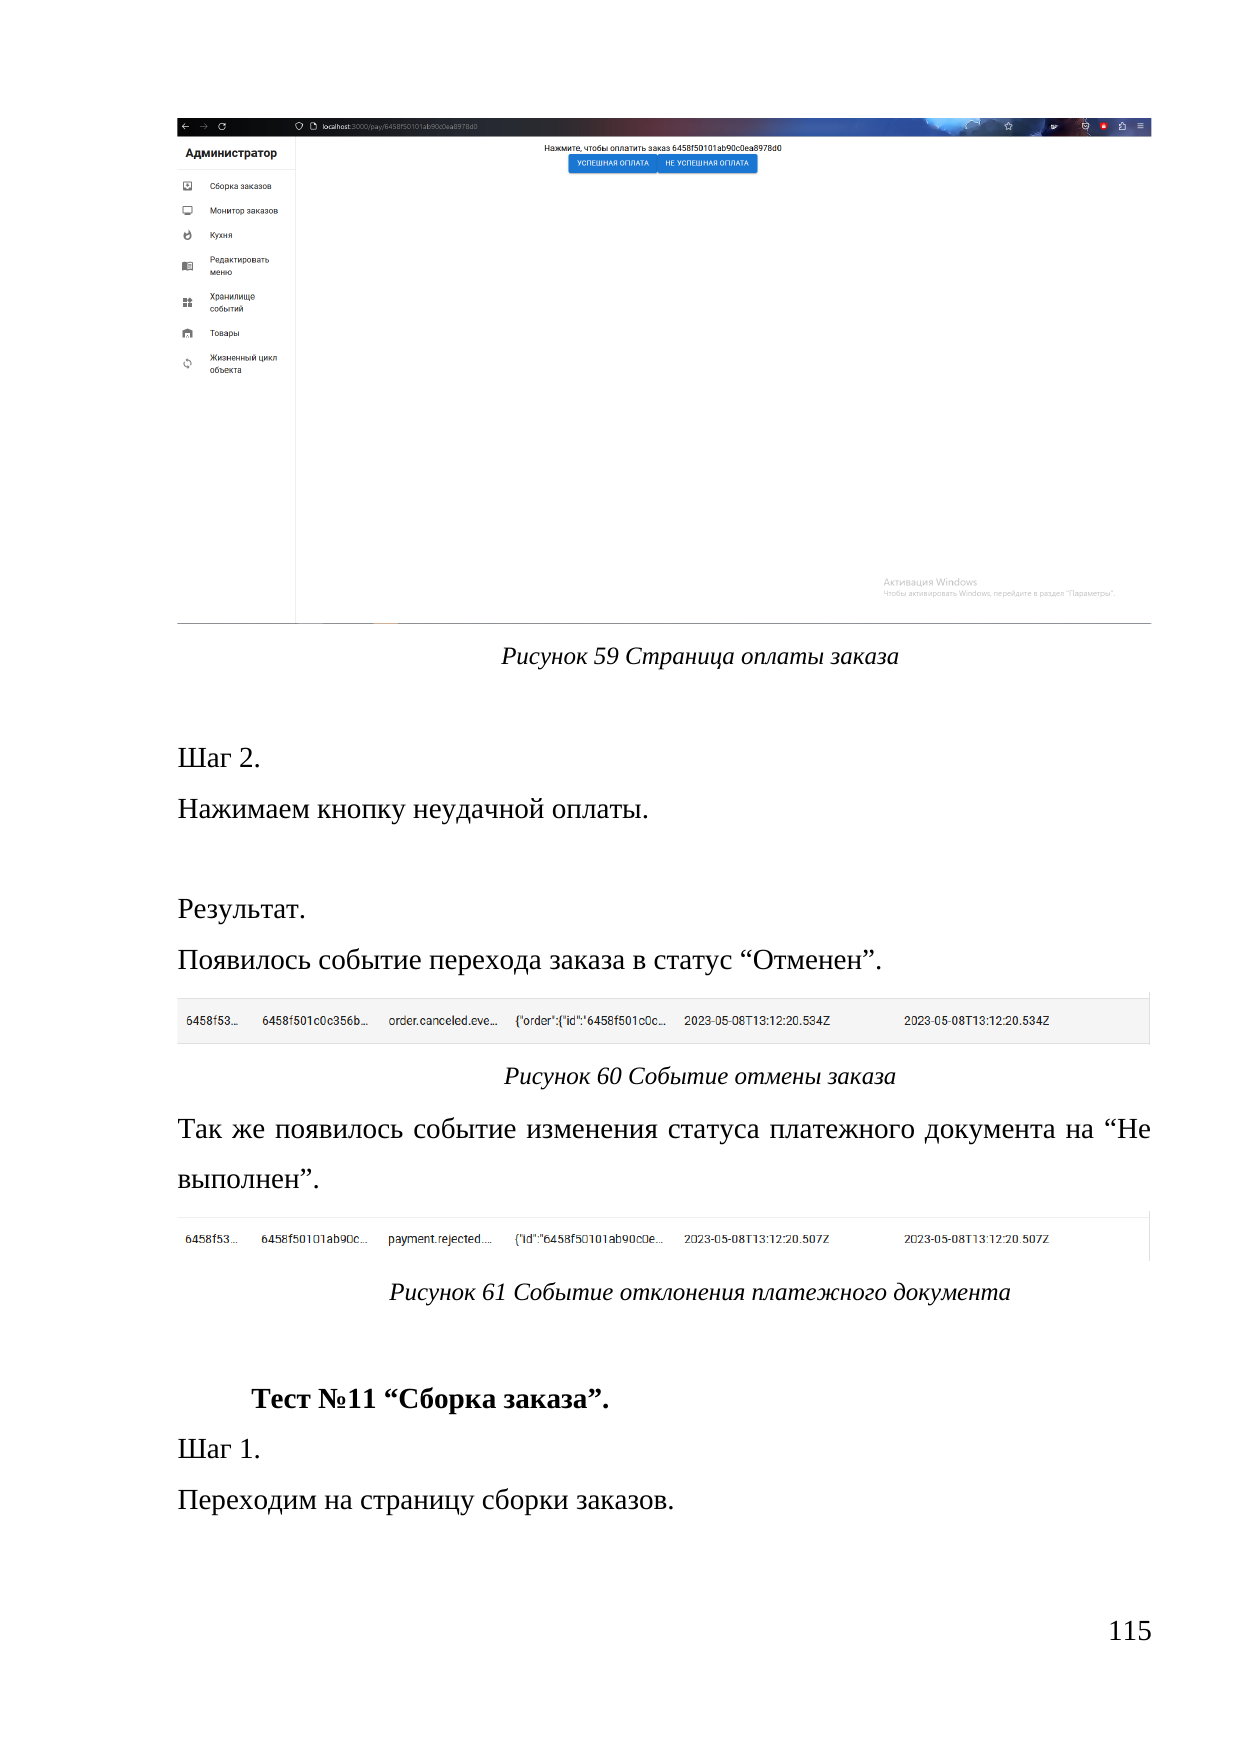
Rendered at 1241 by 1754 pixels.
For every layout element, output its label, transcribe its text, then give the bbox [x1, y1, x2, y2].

text Переходим на страницу сборки заказов. [177, 1482, 1152, 1515]
picture [177, 1211, 1152, 1261]
picture [177, 992, 1152, 1045]
text Рисунок 61 Событие отклонения платежного документа [177, 1277, 1152, 1306]
text Нажимаем кнопку неудачной оплаты. [177, 791, 1152, 824]
text Так же появилось событие изменения статуса платежного документа на “Не выполнен”. [177, 1111, 1152, 1195]
text Рисунок 59 Страница оплаты заказа [177, 641, 1152, 669]
text Результат. [177, 892, 1152, 925]
subtitle Тест №11 “Сборка заказа”. [177, 1381, 1152, 1415]
picture [177, 118, 1152, 624]
text Шаг 2. [177, 741, 1152, 774]
text Появилось событие перехода заказа в статус “Отменен”. [177, 942, 1152, 975]
text Рисунок 60 Событие отмены заказа [177, 1061, 1152, 1090]
text Шаг 1. [177, 1432, 1152, 1465]
